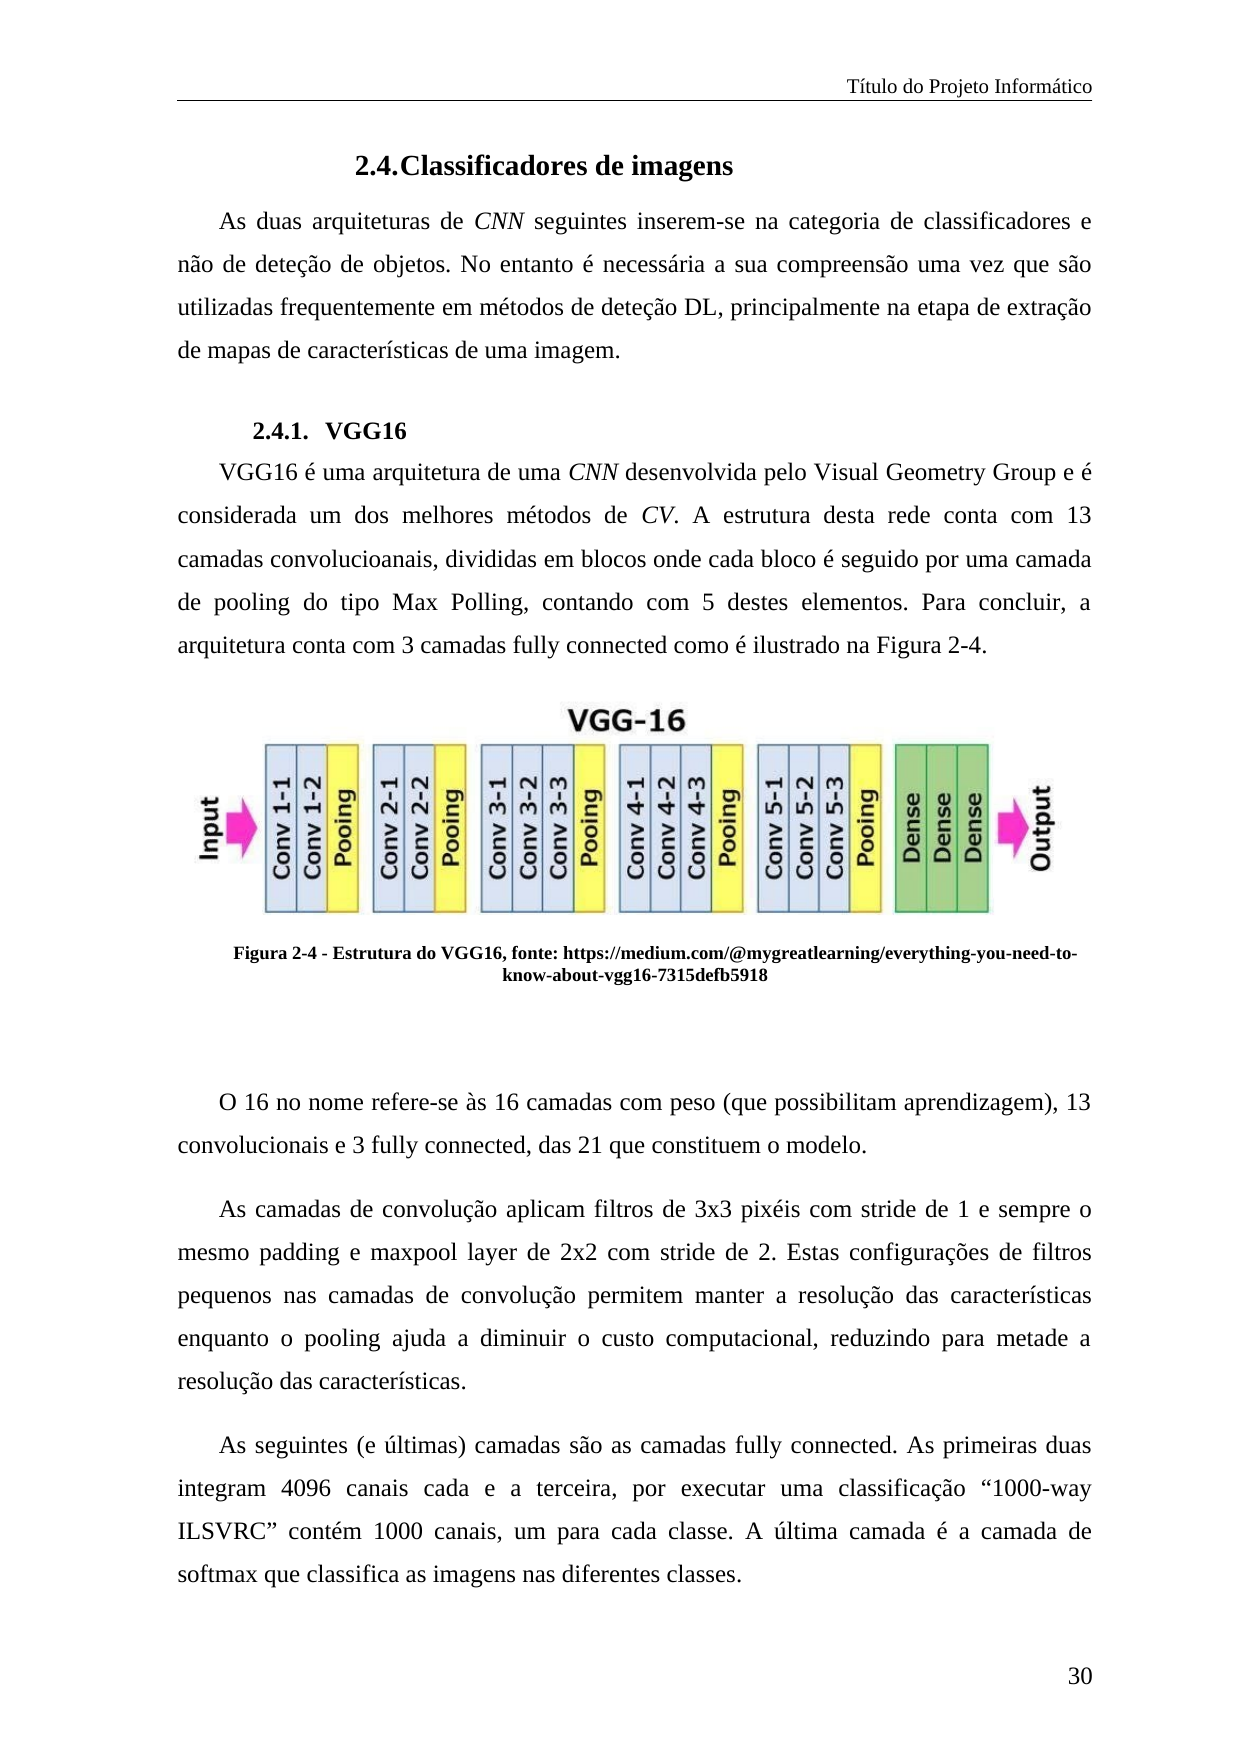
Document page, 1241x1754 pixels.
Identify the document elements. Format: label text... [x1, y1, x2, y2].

text VGG16 é uma arquitetura de uma CNN desenvolvida pelo Visual Geometry Group e é considerada um dos melhores métodos de CV. A estrutura desta rede conta com 13 camadas convolucioanais, divididas em blocos onde cada bloco é seguido por uma camada de pooling do tipo Max Polling, contando com 5 destes elementos. Para concluir, a arquitetura conta com 3 camadas fully connected como é ilustrado na Figura 2-4. [177, 457, 1092, 659]
subtitle Classificadores de imagens [354, 148, 1092, 181]
text As camadas de convolução aplicam filtros de 3x3 pixéis com stride de 1 e sempre o mesmo padding e maxpool layer de 2x2 com stride de 2. Estas configurações de filtros pequenos nas camadas de convolução permitem manter a resolução das características enquanto o pooling ajuda a diminuir o custo computacional, reduzindo para metade a resolução das características. [177, 1194, 1092, 1395]
text As duas arquiteturas de CNN seguintes inserem-se na categoria de classificadores e não de deteção de objetos. No entanto é necessária a sua compreensão uma vez que são utilizadas frequentemente em métodos de deteção DL, principalmente na etapa de extração de mapas de características de uma imagem. [177, 206, 1092, 364]
subtitle VGG16 [252, 416, 1092, 445]
picture [177, 693, 1093, 933]
text As seguintes (e últimas) camadas são as camadas fully connected. As primeiras duas integram 4096 canais cada e a terceira, por executar uma classificação “1000-way ILSVRC” contém 1000 canais, um para cada classe. A última camada é a camada de softmax que classifica as imagens nas diferentes classes. [177, 1430, 1092, 1588]
text O 16 no nome refere-se às 16 camadas com peso (que possibilitam aprendizagem), 13 convolucionais e 3 fully connected, das 21 que constituem o modelo. [177, 1087, 1092, 1158]
